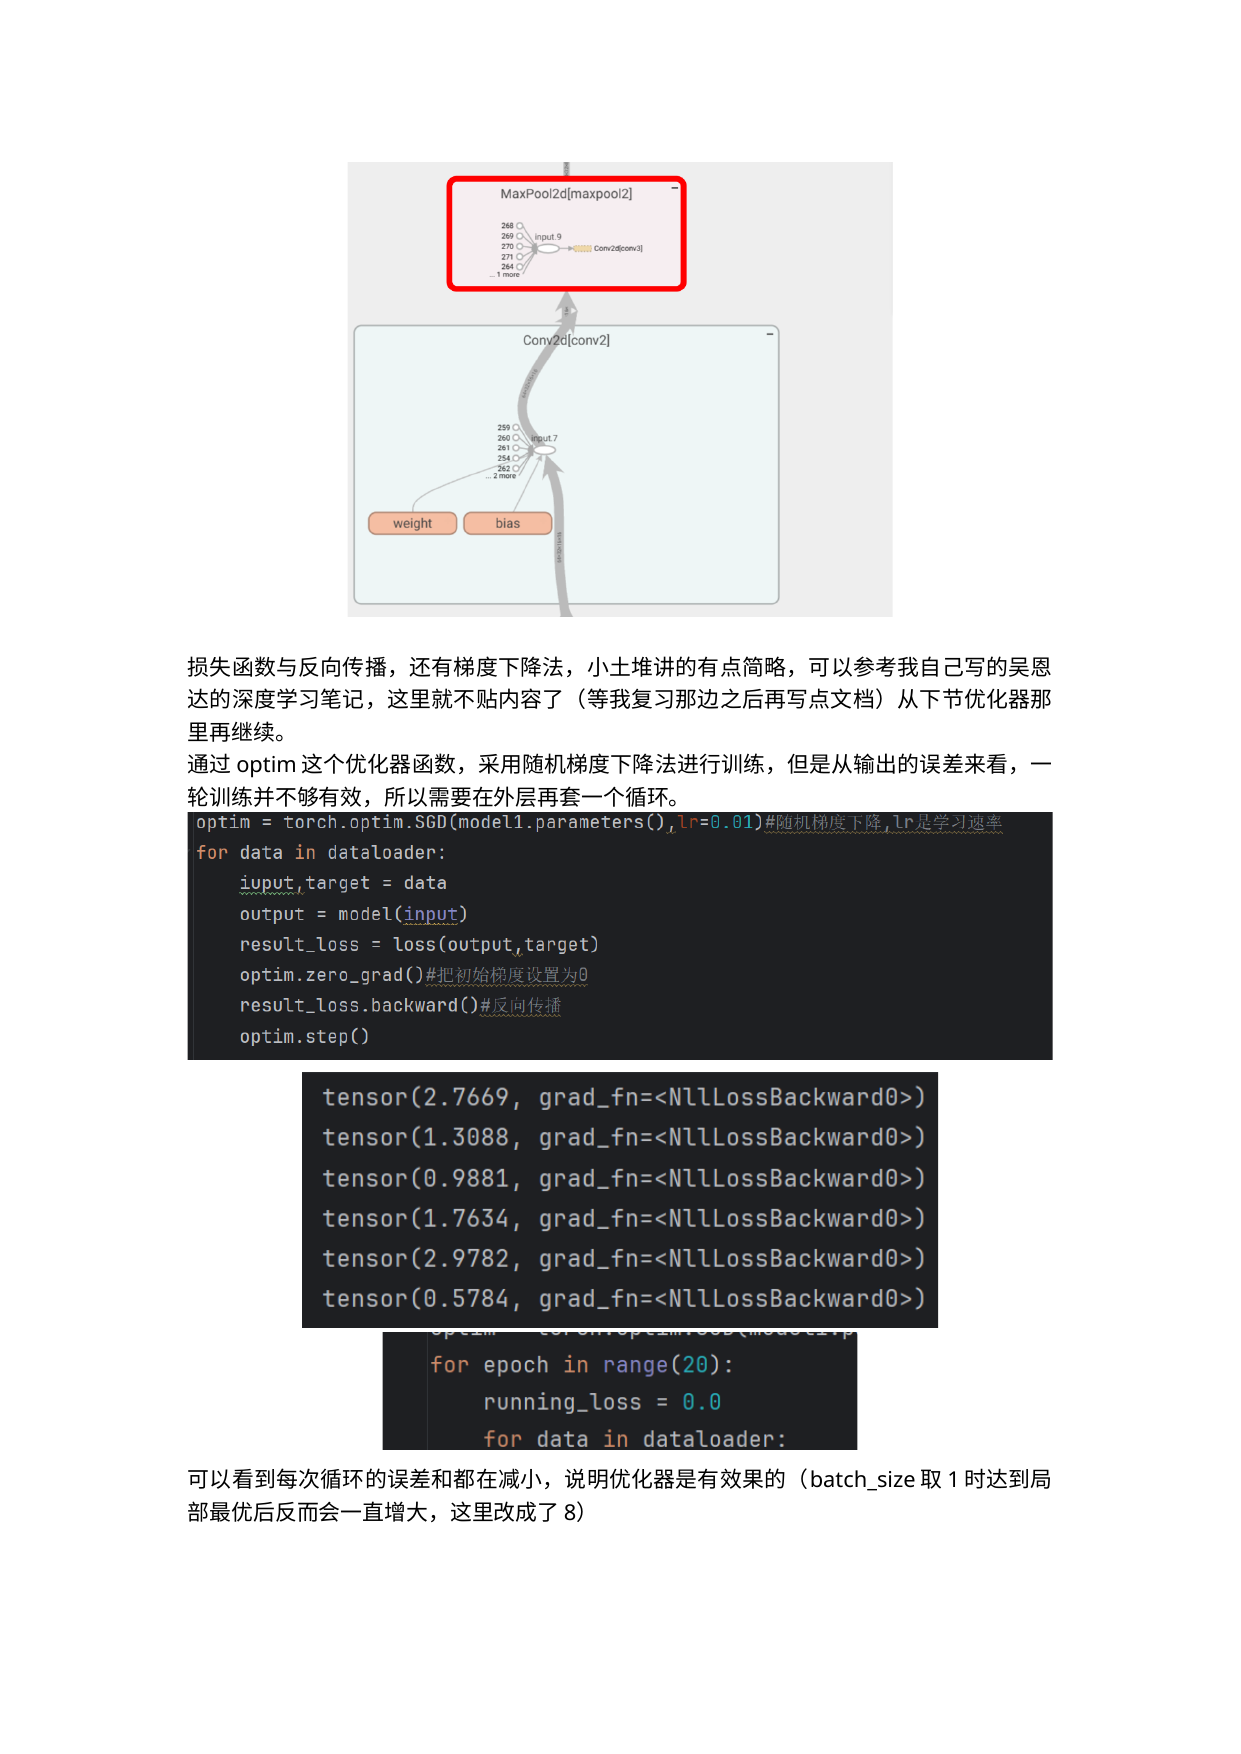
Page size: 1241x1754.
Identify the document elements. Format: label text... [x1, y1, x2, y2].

text 损失函数与反向传播，还有梯度下降法，小土堆讲的有点简略，可以参考我自己写的吴恩达的深度学习笔记，这里就不贴内容了（等我复习那边之后再写点文档）从下节优化器那里再继续。 [187, 649, 1053, 747]
text 通过optim这个优化器函数，采用随机梯度下降法进行训练，但是从输出的误差来看，一轮训练并不够有效，所以需要在外层再套一个循环。 [187, 747, 1053, 812]
picture [347, 162, 893, 617]
text 可以看到每次循环的误差和都在减小，说明优化器是有效果的（batch_size取1时达到局部最优后反而会一直增大，这里改成了8） [187, 1462, 1053, 1527]
picture [382, 1332, 858, 1450]
picture [302, 1072, 939, 1328]
picture [187, 812, 1053, 1060]
